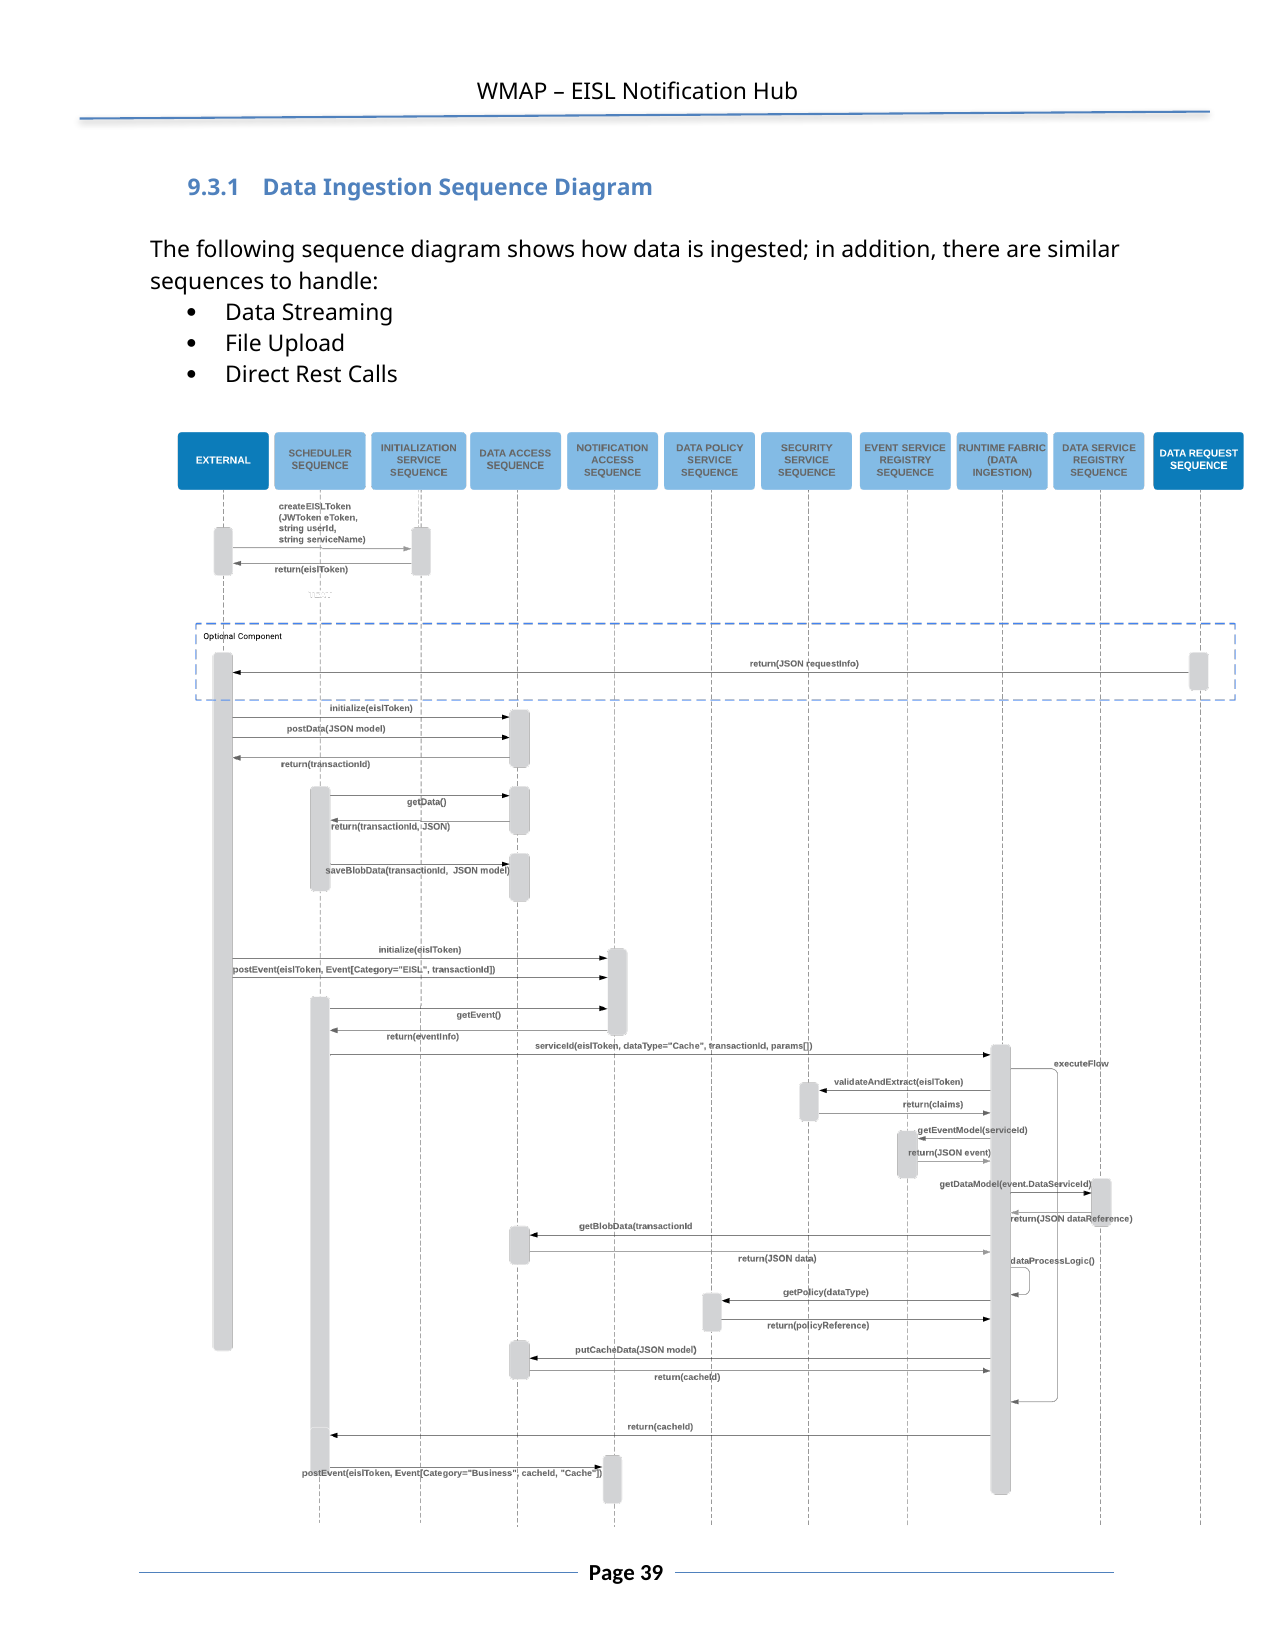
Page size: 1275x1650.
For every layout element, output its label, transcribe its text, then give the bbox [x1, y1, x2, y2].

list Direct Rest Calls [187, 358, 1125, 389]
list Data Streaming [187, 296, 1125, 327]
list File Upload [187, 327, 1125, 358]
text The following sequence diagram shows how data is ingested; in addition, there are similar sequences to handle: [150, 233, 1125, 296]
subtitle Data Ingestion Sequence Diagram [187, 171, 1125, 202]
